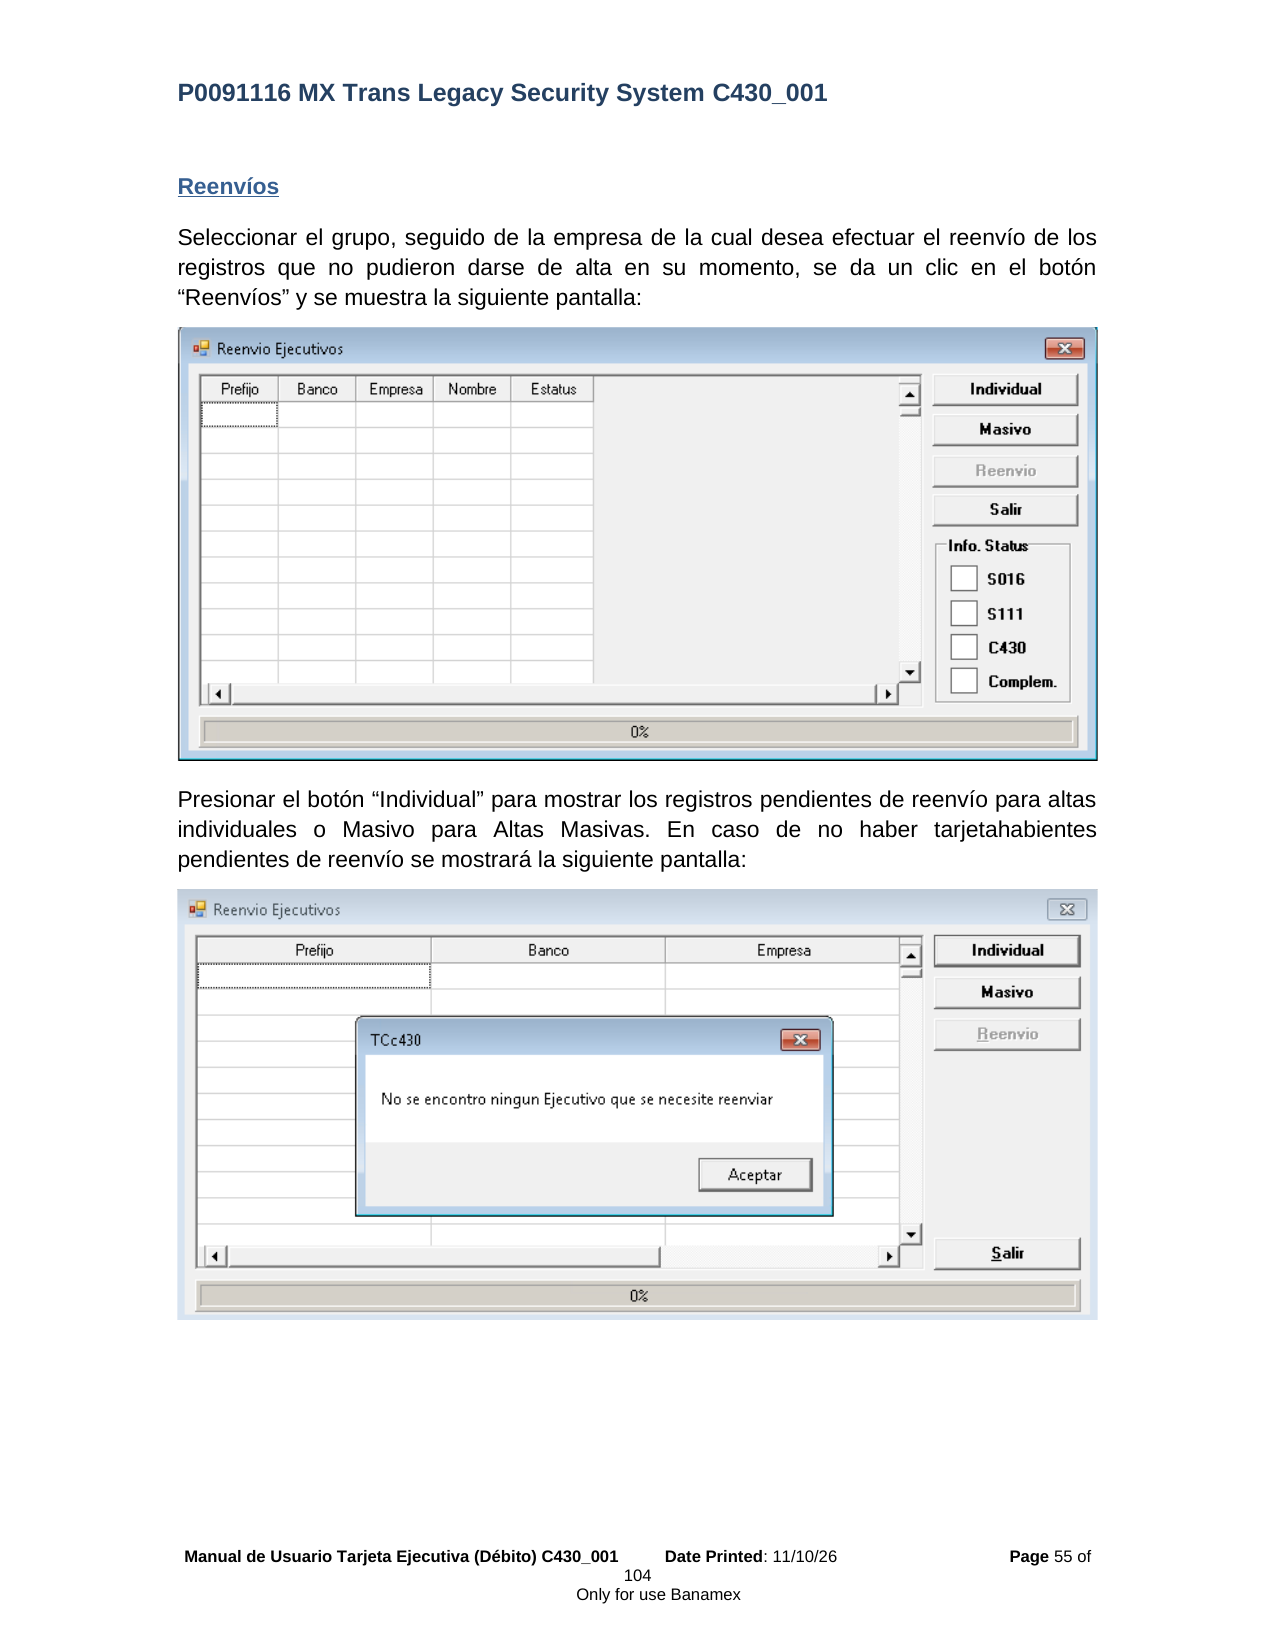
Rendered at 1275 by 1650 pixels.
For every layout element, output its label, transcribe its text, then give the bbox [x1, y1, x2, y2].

picture [177, 889, 1098, 1320]
text Presionar el botón “Individual” para mostrar los registros pendientes de reenvío para altas individuales o Masivo para Altas Masivas. En caso de no haber tarjetahabientes pendientes de reenvío se mostrará la siguiente pantalla: [177, 786, 1098, 873]
text Seleccionar el grupo, seguido de la empresa de la cual desea efectuar el reenvío de los registros que no pudieron darse de alta en su momento, se da un clic en el botón “Reenvíos” y se muestra la siguiente pantalla: [177, 224, 1098, 311]
text Reenvíos [177, 173, 1093, 199]
picture [177, 327, 1098, 761]
